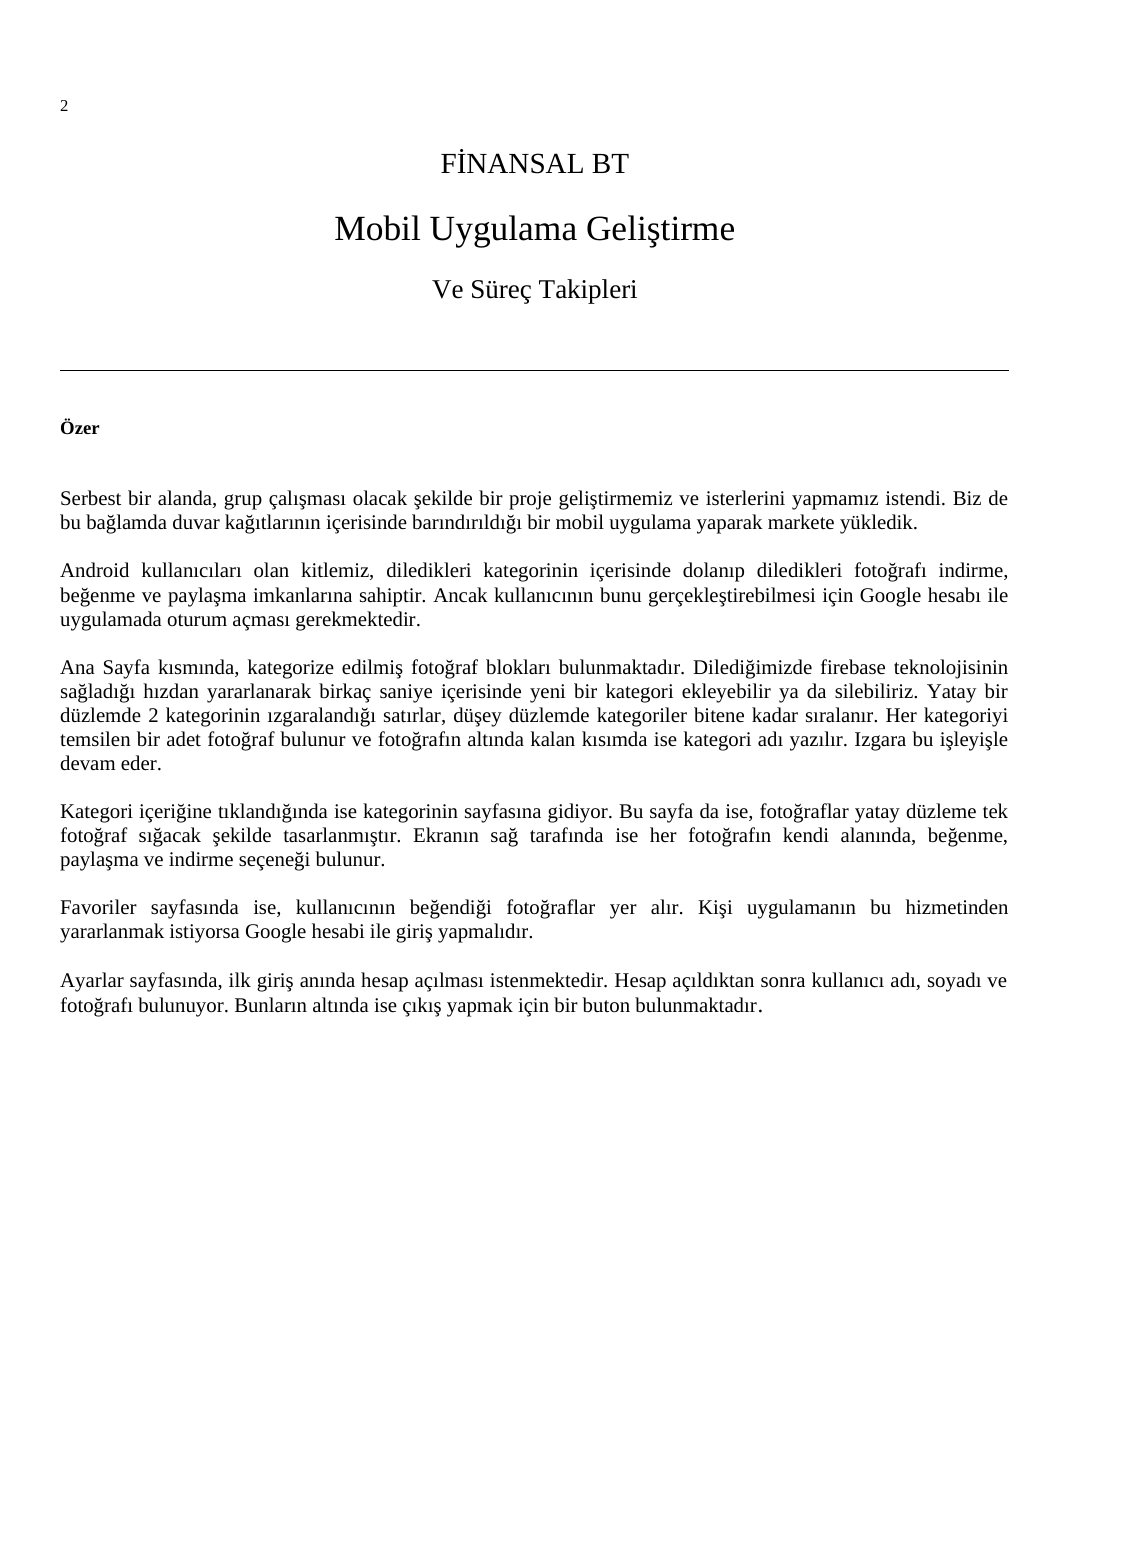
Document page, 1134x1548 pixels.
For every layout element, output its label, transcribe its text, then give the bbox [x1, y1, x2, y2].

text Serbest bir alanda, grup çalışması olacak şekilde bir proje geliştirmemiz ve isterlerini yapmamız istendi. Biz de bu bağlamda duvar kağıtlarının içerisinde barındırıldığı bir mobil uygulama yaparak markete yükledik. [60, 486, 1009, 534]
text Kategori içeriğine tıklandığında ise kategorinin sayfasına gidiyor. Bu sayfa da ise, fotoğraflar yatay düzleme tek fotoğraf sığacak şekilde tasarlanmıştır. Ekranın sağ tarafında ise her fotoğrafın kendi alanında, beğenme, paylaşma ve indirme seçeneği bulunur. [60, 799, 1009, 871]
title Mobil Uygulama Geliştirme [60, 207, 1009, 249]
text Ayarlar sayfasında, ilk giriş anında hesap açılması istenmektedir. Hesap açıldıktan sonra kullanıcı adı, soyadı ve fotoğrafı bulunuyor. Bunların altında ise çıkış yapmak için bir buton bulunmaktadır. [60, 967, 1009, 1018]
text Favoriler sayfasında ise, kullanıcının beğendiği fotoğraflar yer alır. Kişi uygulamanın bu hizmetinden yararlanmak istiyorsa Google hesabi ile giriş yapmalıdır. [60, 895, 1009, 943]
title FİNANSAL BT [60, 140, 1009, 182]
text Özer [60, 415, 1009, 439]
text Android kullanıcıları olan kitlemiz, diledikleri kategorinin içerisinde dolanıp diledikleri fotoğrafı indirme, beğenme ve paylaşma imkanlarına sahiptir. Ancak kullanıcının bunu gerçekleştirebilmesi için Google hesabı ile uygulamada oturum açması gerekmektedir. [60, 558, 1009, 631]
text Ve Süreç Takipleri [60, 274, 1009, 305]
text Ana Sayfa kısmında, kategorize edilmiş fotoğraf blokları bulunmaktadır. Dilediğimizde firebase teknolojisinin sağladığı hızdan yararlanarak birkaç saniye içerisinde yeni bir kategori ekleyebilir ya da silebiliriz. Yatay bir düzlemde 2 kategorinin ızgaralandığı satırlar, düşey düzlemde kategoriler bitene kadar sıralanır. Her kategoriyi temsilen bir adet fotoğraf bulunur ve fotoğrafın altında kalan kısımda ise kategori adı yazılır. Izgara bu işleyişle devam eder. [60, 655, 1009, 775]
